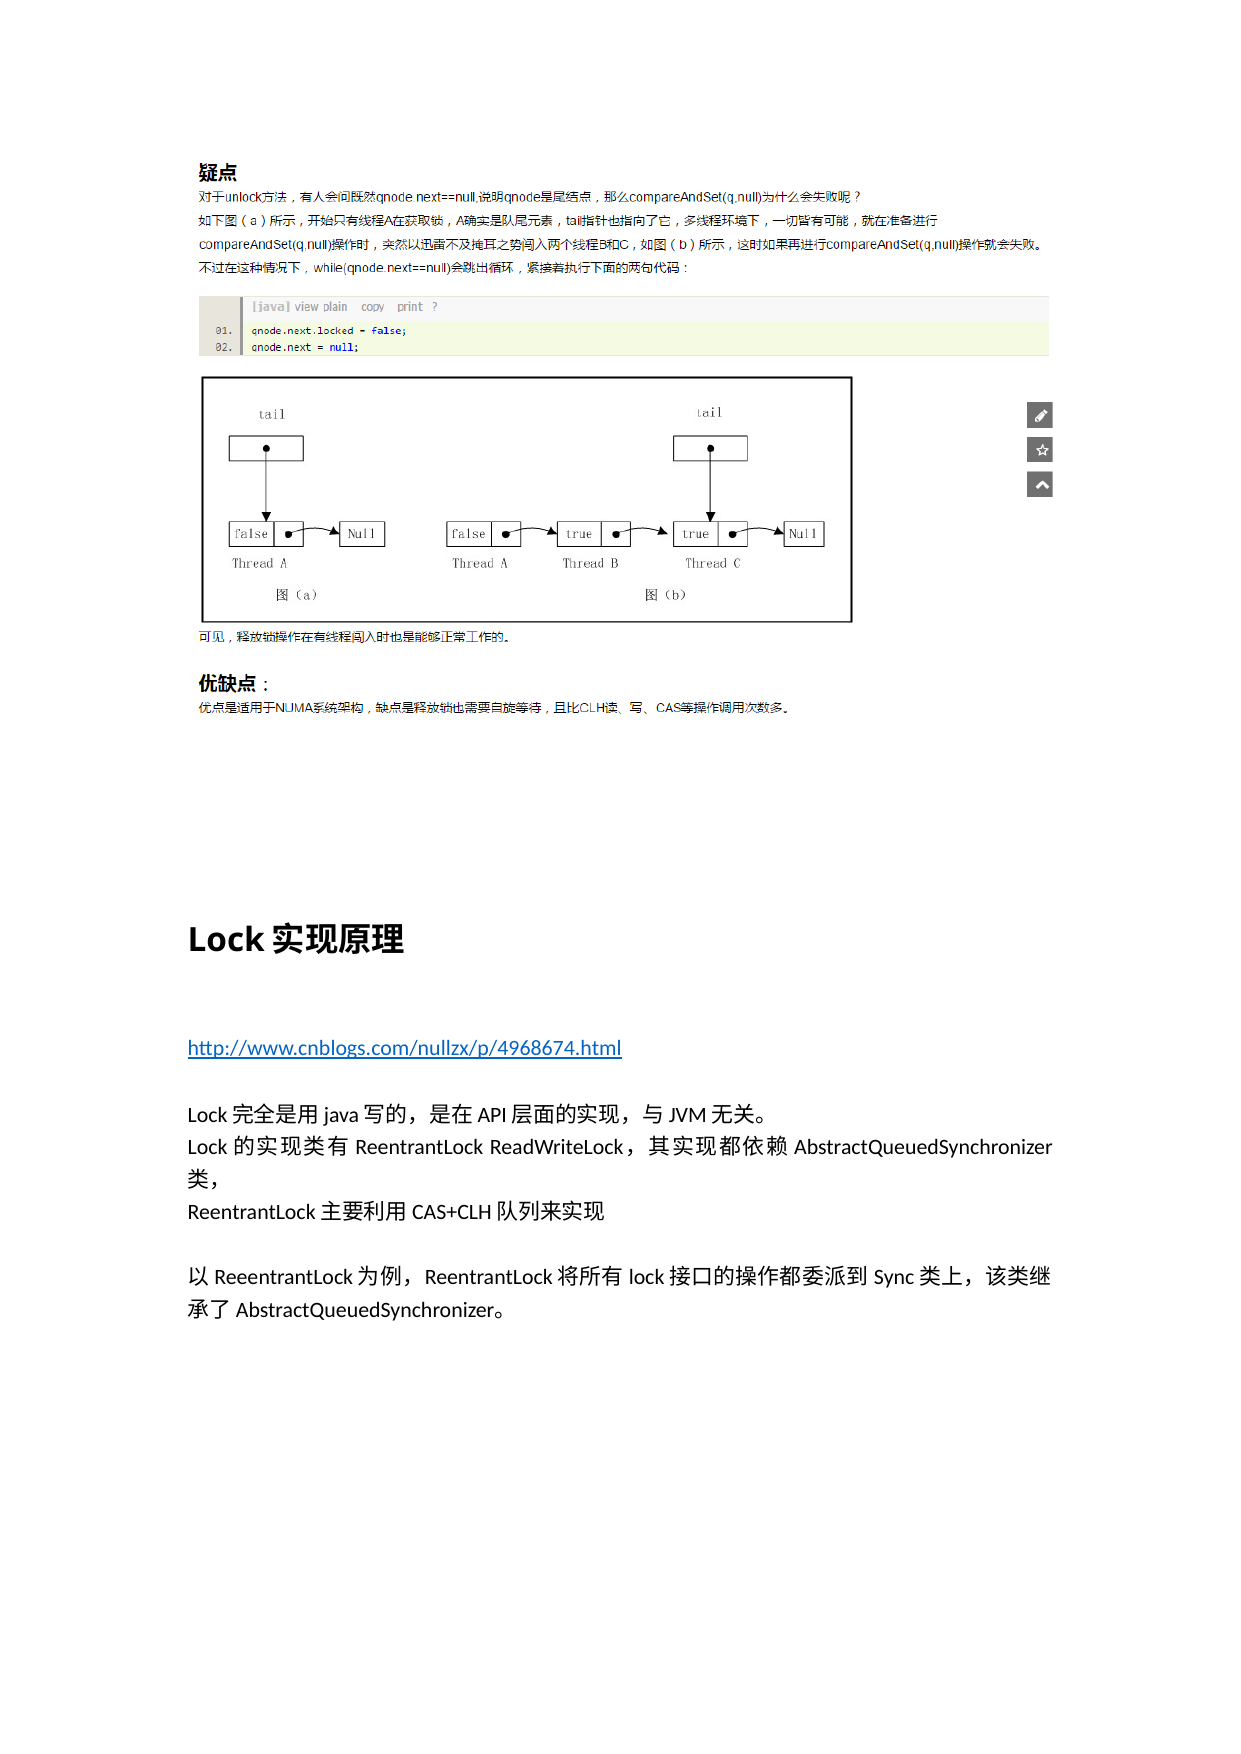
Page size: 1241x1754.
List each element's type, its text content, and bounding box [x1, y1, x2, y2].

text Lock的实现类有ReentrantLock ReadWriteLock，其实现都依赖AbstractQueuedSynchronizer类， [187, 1129, 1053, 1194]
text http://www.cnblogs.com/nullzx/p/4968674.html [187, 1031, 1053, 1064]
picture [187, 162, 1053, 722]
text ReentrantLock主要利用CAS+CLH队列来实现 [187, 1194, 1053, 1226]
subtitle Lock实现原理 [187, 904, 1053, 969]
text 以ReeentrantLock为例，ReentrantLock将所有lock接口的操作都委派到Sync类上，该类继承了AbstractQueuedSynchronizer。 [187, 1259, 1053, 1324]
text Lock完全是用java写的，是在API层面的实现，与JVM无关。 [187, 1096, 1053, 1129]
